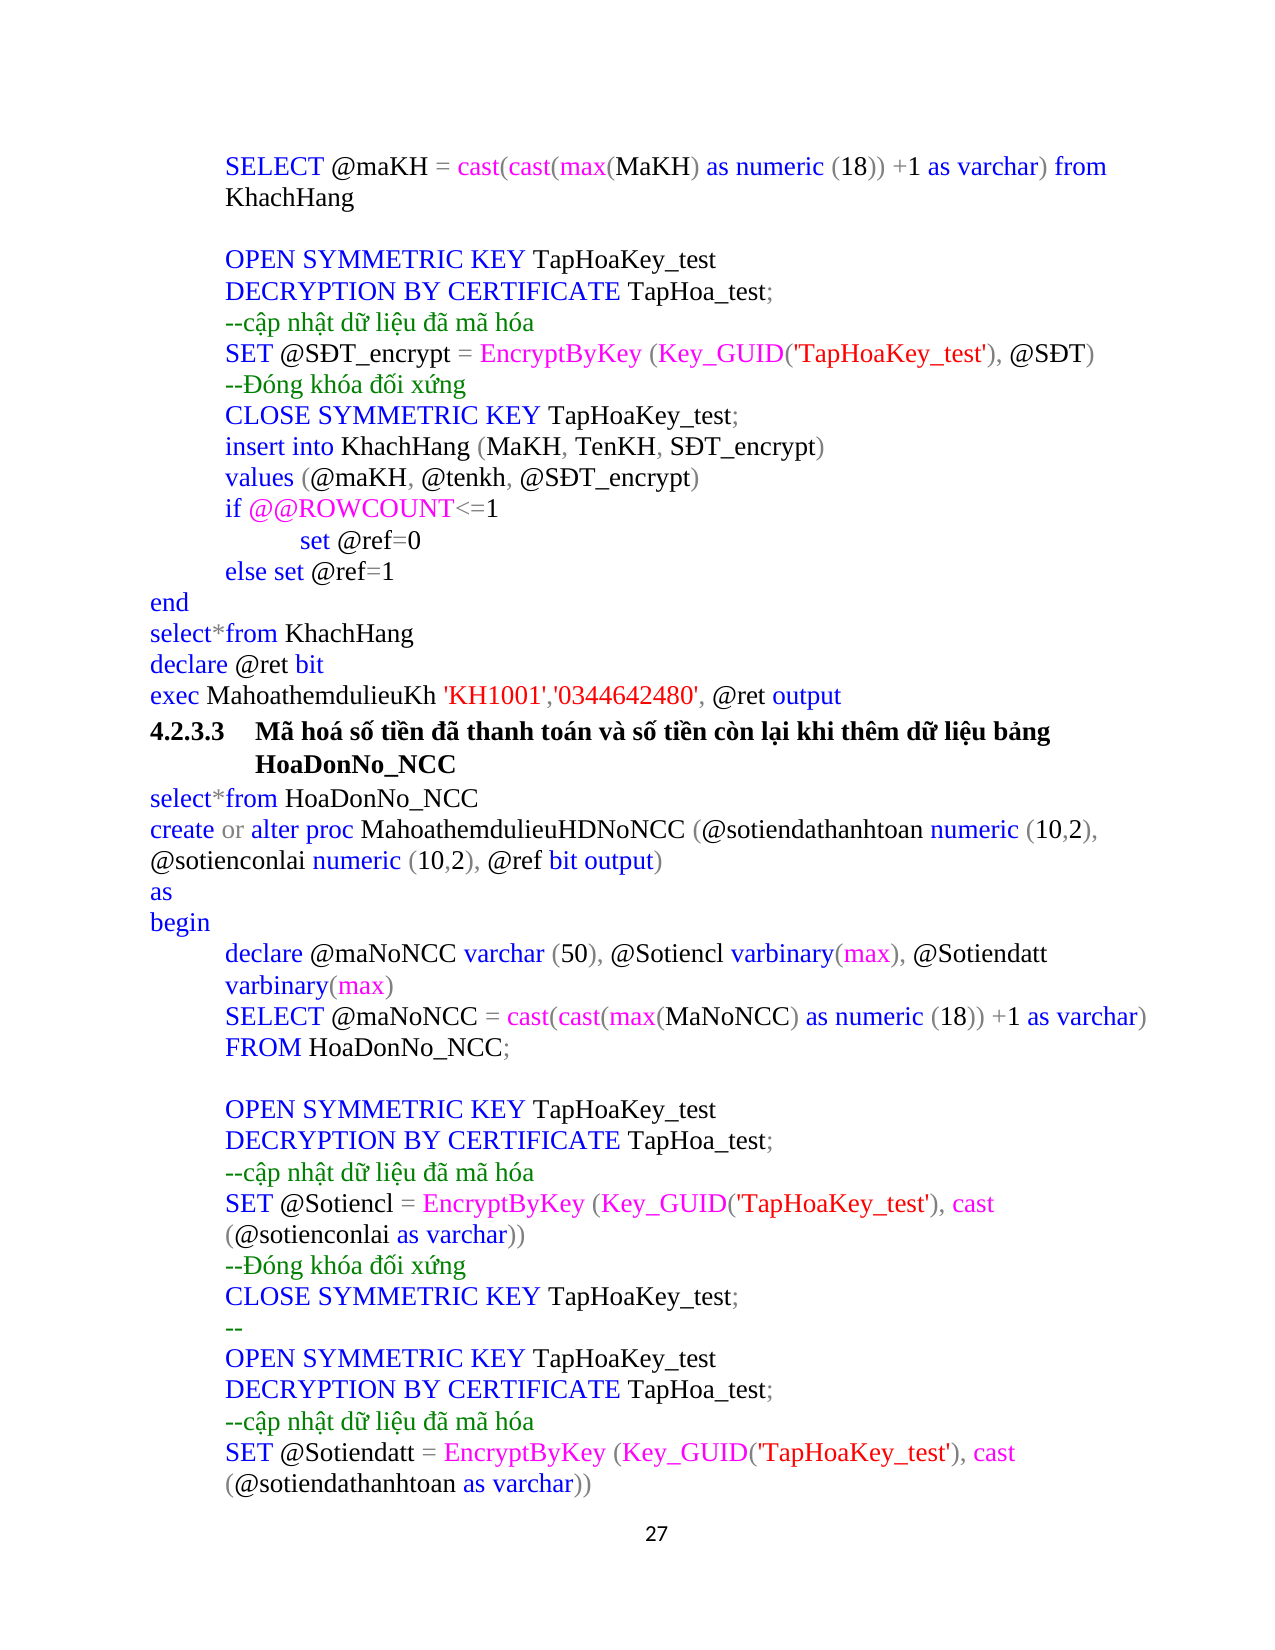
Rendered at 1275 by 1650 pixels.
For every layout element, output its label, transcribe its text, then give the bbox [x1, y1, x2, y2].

text end [150, 586, 1163, 617]
text else set @ref=1 [150, 555, 1163, 586]
text --Đóng khóa đối xứng [150, 368, 1163, 399]
text OPEN SYMMETRIC KEY TapHoaKey_test [150, 243, 1163, 274]
text --cập nhật dữ liệu đã mã hóa [150, 1405, 1163, 1436]
text DECRYPTION BY CERTIFICATE TapHoa_test; [150, 1124, 1163, 1156]
text CLOSE SYMMETRIC KEY TapHoaKey_test; [150, 399, 1163, 430]
text SELECT @maNoNCC = cast(cast(max(MaNoNCC) as numeric (18)) +1 as varchar) [150, 1000, 1163, 1031]
text set @ref=0 [150, 524, 1163, 555]
text SET @Sotiendatt = EncryptByKey (Key_GUID('TapHoaKey_test'), cast (@sotiendathanhtoan as varchar)) [150, 1436, 1163, 1498]
text values (@maKH, @tenkh, @SĐT_encrypt) [150, 461, 1163, 493]
subtitle Mã hoá số tiền đã thanh toán và số tiền còn lại khi thêm dữ liệu bảng HoaDonNo_NCC [150, 715, 1163, 779]
text SELECT @maKH = cast(cast(max(MaKH) as numeric (18)) +1 as varchar) from KhachHang [150, 150, 1163, 212]
text OPEN SYMMETRIC KEY TapHoaKey_test [150, 1342, 1163, 1374]
text insert into KhachHang (MaKH, TenKH, SĐT_encrypt) [150, 430, 1163, 461]
text --Đóng khóa đối xứng [150, 1249, 1163, 1280]
text SET @Sotiencl = EncryptByKey (Key_GUID('TapHoaKey_test'), cast (@sotienconlai as varchar)) [150, 1187, 1163, 1249]
text OPEN SYMMETRIC KEY TapHoaKey_test [150, 1093, 1163, 1124]
text if @@ROWCOUNT<=1 [150, 493, 1163, 524]
text DECRYPTION BY CERTIFICATE TapHoa_test; [150, 1374, 1163, 1405]
text declare @ret bit [150, 648, 1163, 679]
text declare @maNoNCC varchar (50), @Sotiencl varbinary(max), @Sotiendatt varbinary(max) [150, 938, 1163, 1000]
text -- [150, 1311, 1163, 1342]
text create or alter proc MahoathemdulieuHDNoNCC (@sotiendathanhtoan numeric (10,2), @sotienconlai numeric (10,2), @ref bit output) [150, 813, 1163, 875]
text CLOSE SYMMETRIC KEY TapHoaKey_test; [150, 1280, 1163, 1311]
text exec MahoathemdulieuKh 'KH1001','0344642480', @ret output [150, 679, 1163, 711]
text DECRYPTION BY CERTIFICATE TapHoa_test; [150, 274, 1163, 306]
text SET @SĐT_encrypt = EncryptByKey (Key_GUID('TapHoaKey_test'), @SĐT) [150, 337, 1163, 368]
text select*from HoaDonNo_NCC [150, 782, 1163, 813]
text select*from KhachHang [150, 617, 1163, 648]
text as [150, 875, 1163, 906]
text FROM HoaDonNo_NCC; [150, 1031, 1163, 1062]
text --cập nhật dữ liệu đã mã hóa [150, 1156, 1163, 1187]
text --cập nhật dữ liệu đã mã hóa [150, 306, 1163, 337]
text begin [150, 906, 1163, 938]
